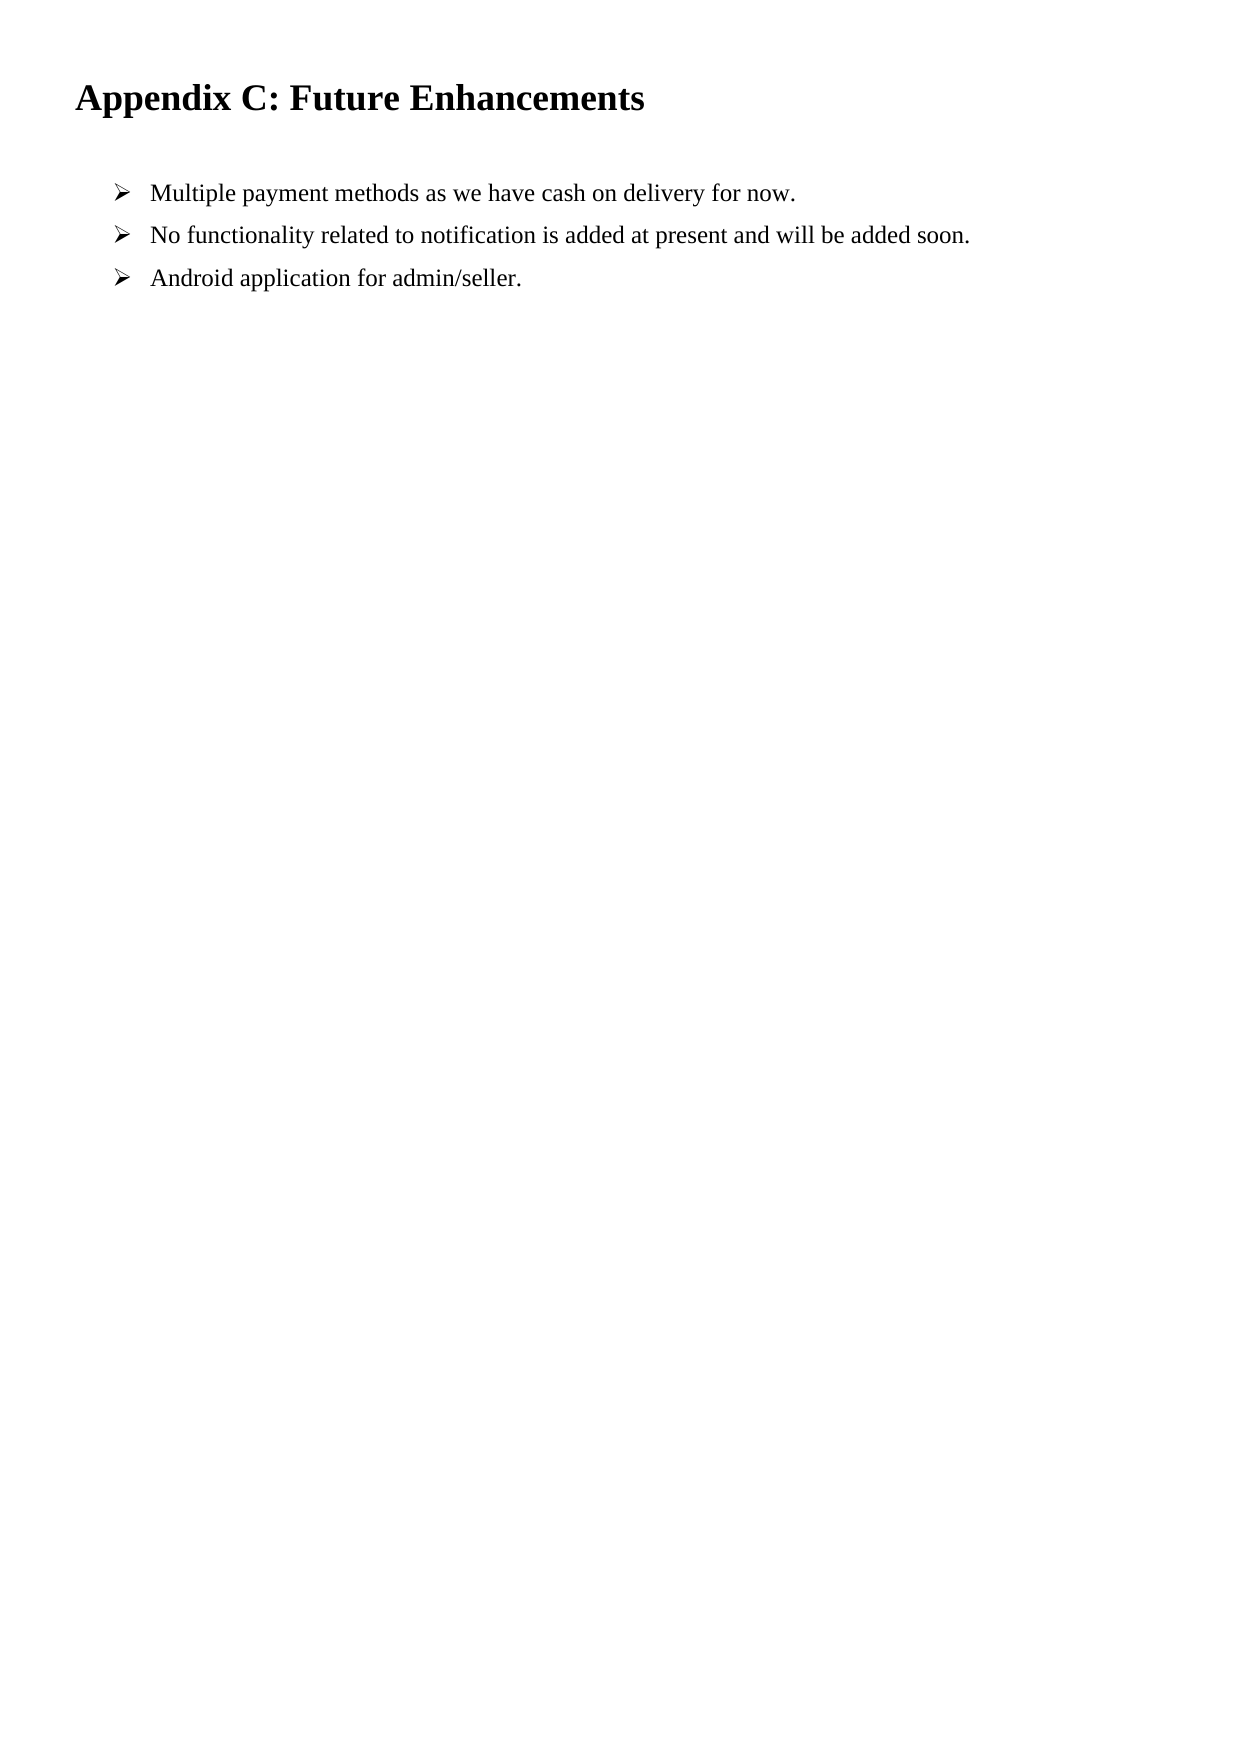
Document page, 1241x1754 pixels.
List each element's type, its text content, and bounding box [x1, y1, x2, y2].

list Android application for admin/seller. [112, 266, 1165, 292]
list Multiple payment methods as we have cash on delivery for now. [112, 181, 1165, 207]
text Appendix C: Future Enhancements [75, 75, 1165, 118]
list No functionality related to notification is added at present and will be added soon. [112, 223, 1165, 249]
